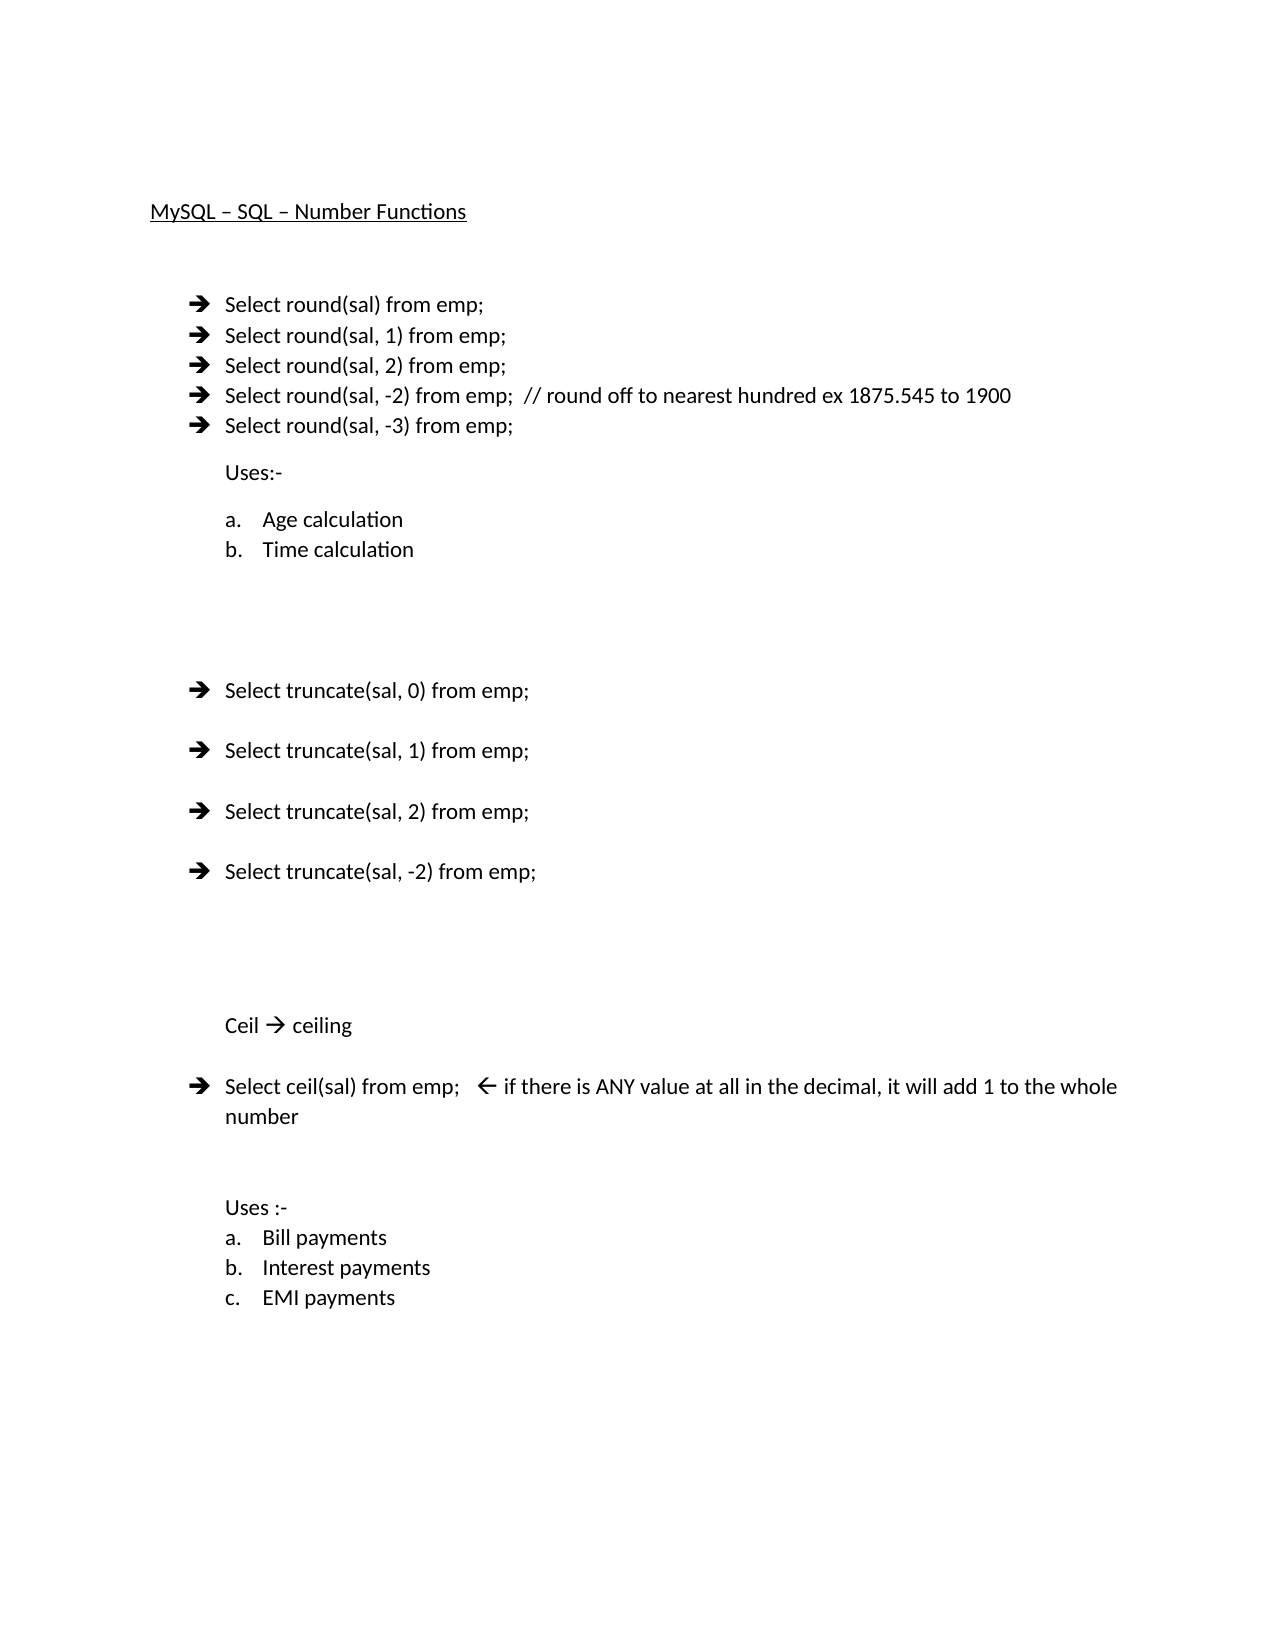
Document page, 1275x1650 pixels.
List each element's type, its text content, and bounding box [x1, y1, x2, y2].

list EMI payments [225, 1283, 1125, 1311]
list Select truncate(sal, 0) from emp; [187, 676, 1125, 704]
list Select round(sal, 1) from emp; [187, 321, 1125, 349]
list Age calculation [225, 505, 1125, 533]
list Select truncate(sal, 2) from emp; [187, 797, 1125, 825]
list Select truncate(sal, -2) from emp; [187, 857, 1125, 885]
list Ceil ceiling [225, 1011, 1125, 1039]
list Bill payments [225, 1223, 1125, 1251]
list Select round(sal, 2) from emp; [187, 351, 1125, 379]
list Time calculation [225, 535, 1125, 563]
list Select ceil(sal) from emp; if there is ANY value at all in the decimal, it will add 1 to the whole number [187, 1072, 1125, 1130]
list Uses :- [225, 1193, 1125, 1221]
list Select round(sal) from emp; [187, 291, 1125, 319]
list Select truncate(sal, 1) from emp; [187, 736, 1125, 764]
text MySQL – SQL – Number Functions [150, 197, 1125, 225]
text Uses:- [225, 458, 1125, 486]
list Select round(sal, -3) from emp; [187, 411, 1125, 439]
list Select round(sal, -2) from emp; // round off to nearest hundred ex 1875.545 to 1900 [187, 381, 1125, 409]
list Interest payments [225, 1253, 1125, 1281]
